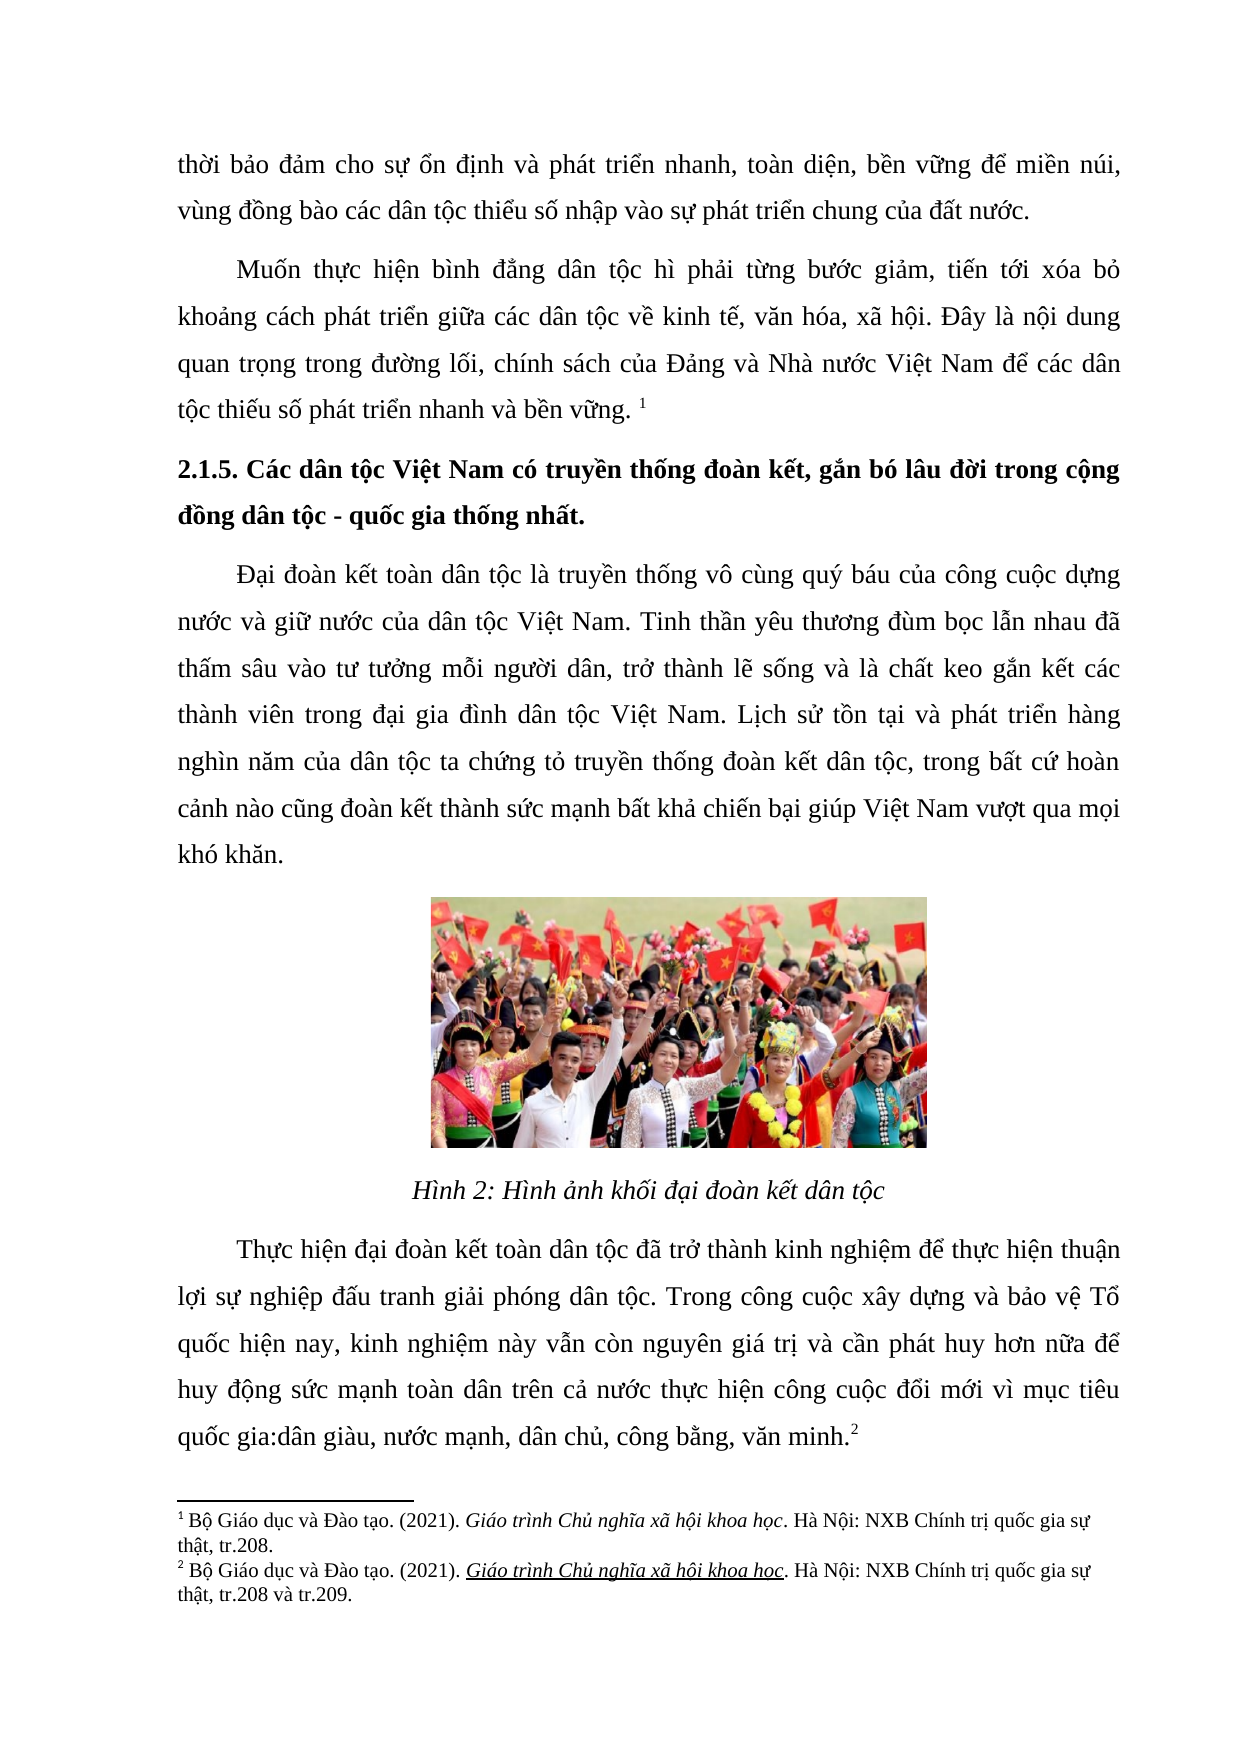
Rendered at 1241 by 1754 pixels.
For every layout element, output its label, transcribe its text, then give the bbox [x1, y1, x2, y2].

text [177, 148, 1122, 226]
text Hình 2: Hình ảnh khối đại đoàn kết dân tộc [177, 1174, 1122, 1205]
picture [430, 897, 928, 1148]
text Thực hiện đại đoàn kết toàn dân tộc đã trở thành kinh nghiệm để thực hiện thuận lợi sự nghiệp đấu tranh giải phóng dân tộc. Trong công cuộc xây dựng và bảo vệ Tổ quốc hiện nay, kinh nghiệm này vẫn còn nguyên giá trị và cần phát huy hơn nữa để huy động sức mạnh toàn dân trên cả nước thực hiện công cuộc đổi mới vì mục tiêu quốc gia:dân giàu, nước mạnh, dân chủ, công bằng, văn minh. [177, 1233, 1122, 1451]
subtitle 2.1.5. Các dân tộc Việt Nam có truyền thống đoàn kết, gắn bó lâu đời trong cộng đồng dân tộc - quốc gia thống nhất. [177, 453, 1122, 531]
text Đại đoàn kết toàn dân tộc là truyền thống vô cùng quý báu của công cuộc dựng nước và giữ nước của dân tộc Việt Nam. Tinh thần yêu thương đùm bọc lẫn nhau đã thấm sâu vào tư tưởng mỗi người dân, trở thành lẽ sống và là chất keo gắn kết các thành viên trong đại gia đình dân tộc Việt Nam. Lịch sử tồn tại và phát triển hàng nghìn năm của dân tộc ta chứng tỏ truyền thống đoàn kết dân tộc, trong bất cứ hoàn cảnh nào cũng đoàn kết thành sức mạnh bất khả chiến bại giúp Việt Nam vượt qua mọi khó khăn. [177, 558, 1122, 870]
text Muốn thực hiện bình đẳng dân tộc hì phải từng bước giảm, tiến tới xóa bỏ khoảng cách phát triển giữa các dân tộc về kinh tế, văn hóa, xã hội. Đây là nội dung quan trọng trong đường lối, chính sách của Đảng và Nhà nước Việt Nam để các dân tộc thiếu số phát triển nhanh và bền vững. [177, 253, 1122, 425]
